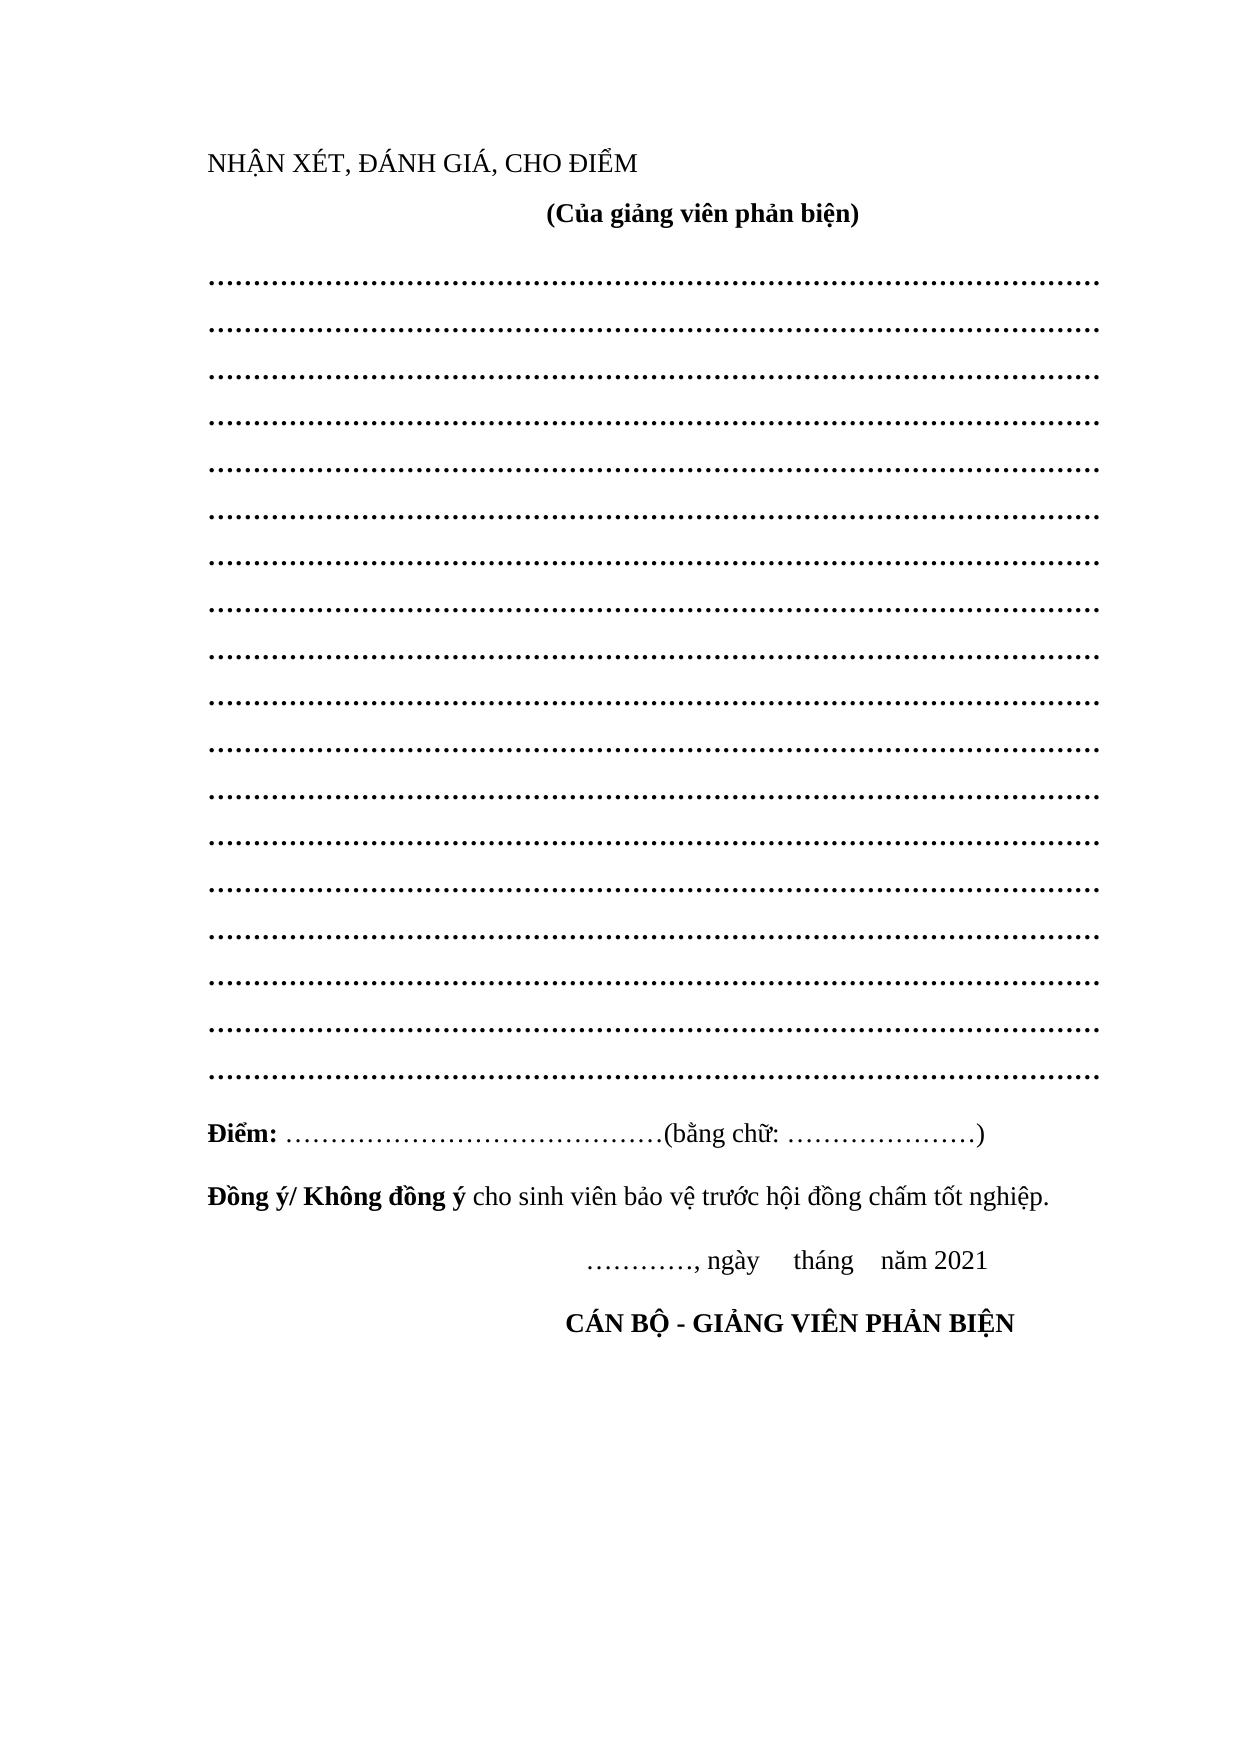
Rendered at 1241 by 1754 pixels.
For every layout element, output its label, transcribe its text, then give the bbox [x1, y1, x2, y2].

text ……………………………………………………………………………………………………………………………………………………………………………………………………………………………………………………………………………………………………………………………………………………………………………………………………………………………………………………………………………………………………………………………………………………………………………………………………………………………………………………………………………………………………………………………………………………………………………………………………………………………………………………………………………………………………………………………………………………………………………………………………………………………………………………………………………………………………………………………………………………………………………………………………………………………………………………………………………………………………………………………………………………………………………………………………………………………………………………………………………………………………………………………………………………………………………………………………………………………………………… [207, 261, 1123, 1085]
text NHẬN XÉT, ĐÁNH GIÁ, CHO ĐIỂM [207, 147, 1123, 178]
text Đồng ý/ Không đồng ý cho sinh viên bảo vệ trước hội đồng chấm tốt nghiệp. [207, 1181, 1123, 1212]
text CÁN BỘ - GIẢNG VIÊN PHẢN BIỆN [207, 1307, 1123, 1338]
text (Của giảng viên phản biện) [207, 197, 1123, 228]
text Điểm: ……………………………………(bằng chữ: …………………) [207, 1117, 1123, 1148]
text …………, ngày tháng năm 2021 [207, 1244, 1123, 1275]
